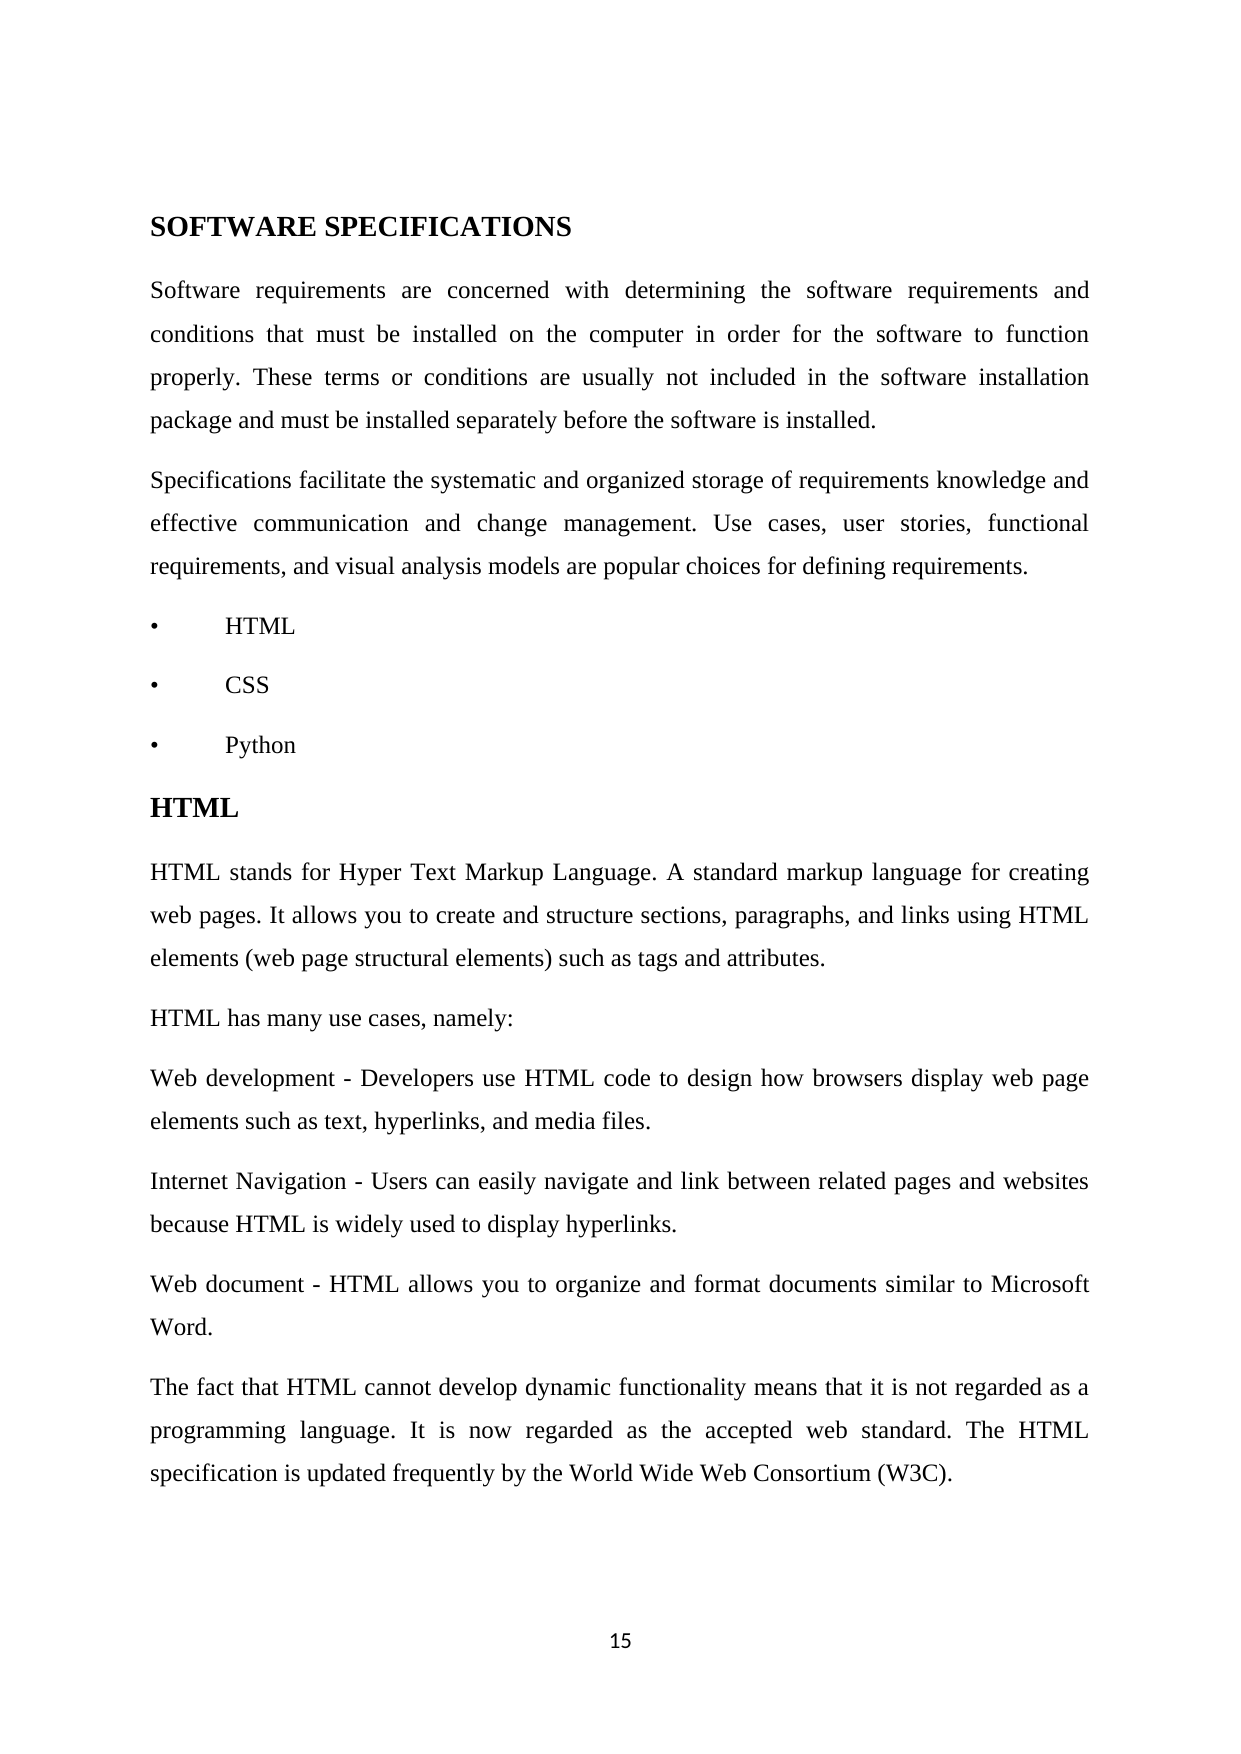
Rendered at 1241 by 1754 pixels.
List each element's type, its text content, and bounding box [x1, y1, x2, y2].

text HTML [150, 790, 1090, 824]
text HTML has many use cases, namely: [150, 1003, 1090, 1032]
text • CSS [150, 671, 1090, 699]
text Software requirements are concerned with determining the software requirements and conditions that must be installed on the computer in order for the software to function properly. These terms or conditions are usually not included in the software installation package and must be installed separately before the software is installed. [150, 276, 1090, 434]
text • HTML [150, 611, 1090, 639]
text Web document - HTML allows you to organize and format documents similar to Microsoft Word. [150, 1269, 1090, 1341]
text The fact that HTML cannot develop dynamic functionality means that it is not regarded as a programming language. It is now regarded as the accepted web standard. The HTML specification is updated frequently by the World Wide Web Consortium (W3C). [150, 1372, 1090, 1487]
text Internet Navigation - Users can easily navigate and link between related pages and websites because HTML is widely used to display hyperlinks. [150, 1166, 1090, 1238]
text Specifications facilitate the systematic and organized storage of requirements knowledge and effective communication and change management. Use cases, user stories, functional requirements, and visual analysis models are popular choices for defining requirements. [150, 465, 1090, 580]
text • Python [150, 730, 1090, 759]
text Web development - Developers use HTML code to design how browsers display web page elements such as text, hyperlinks, and media files. [150, 1063, 1090, 1135]
text SOFTWARE SPECIFICATIONS [150, 209, 1090, 242]
text HTML stands for Hyper Text Markup Language. A standard markup language for creating web pages. It allows you to create and structure sections, paragraphs, and links using HTML elements (web page structural elements) such as tags and attributes. [150, 857, 1090, 972]
